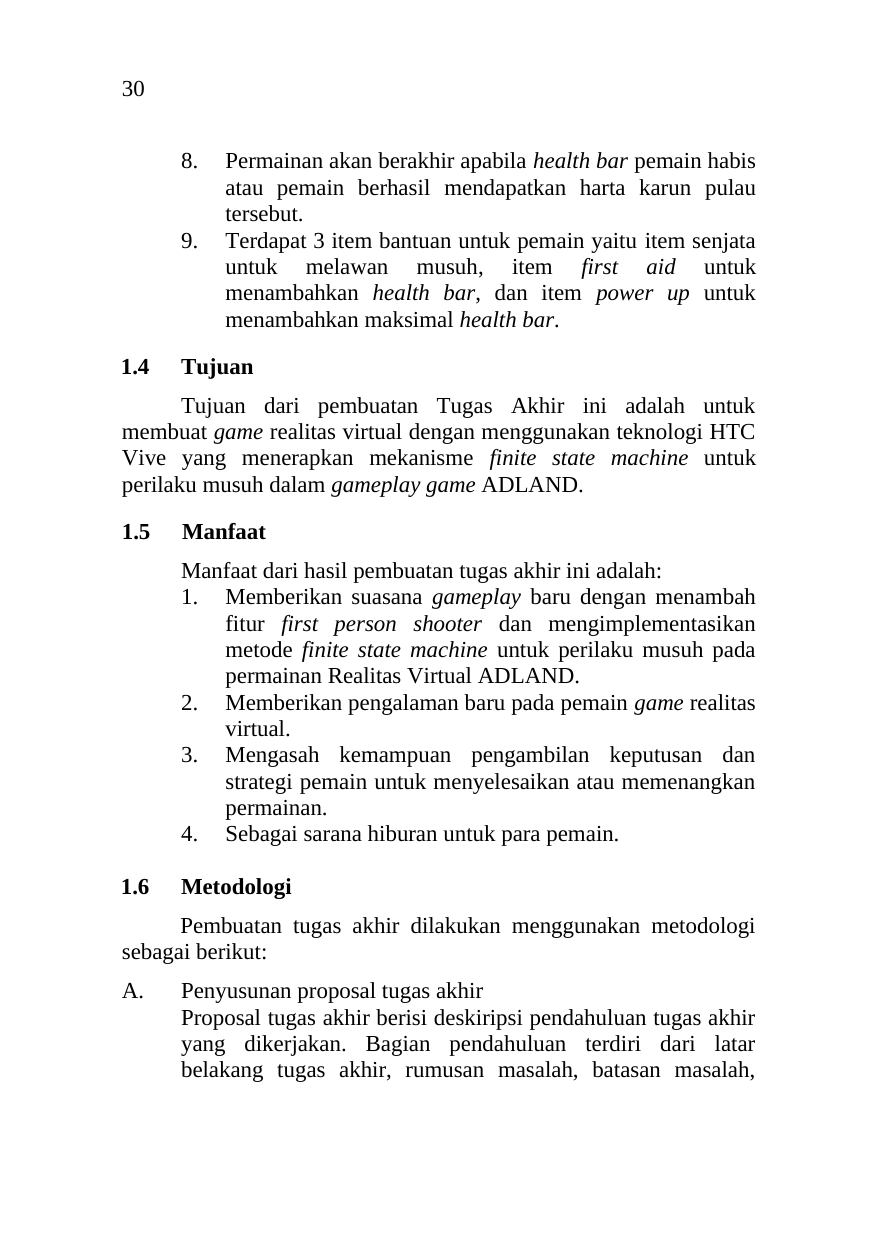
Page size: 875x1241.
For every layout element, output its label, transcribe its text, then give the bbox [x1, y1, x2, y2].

list Terdapat 3 item bantuan untuk pemain yaitu item senjata untuk melawan musuh, item first aid untuk menambahkan health bar, dan item power up untuk menambahkan maksimal health bar. [181, 227, 756, 332]
list Mengasah kemampuan pengambilan keputusan dan strategi pemain untuk menyelesaikan atau memenangkan permainan. [181, 741, 756, 820]
list Sebagai sarana hiburan untuk para pemain. [181, 820, 756, 847]
text Tujuan dari pembuatan Tugas Akhir ini adalah untuk membuat game realitas virtual dengan menggunakan teknologi HTC Vive yang menerapkan mekanisme finite state machine untuk perilaku musuh dalam gameplay game ADLAND. [122, 392, 756, 497]
list Memberikan suasana gameplay baru dengan menambah fitur first person shooter dan mengimplementasikan metode finite state machine untuk perilaku musuh pada permainan Realitas Virtual ADLAND. [181, 583, 756, 689]
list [181, 1003, 756, 1083]
subtitle Tujuan [121, 353, 756, 379]
list Permainan akan berakhir apabila health bar pemain habis atau pemain berhasil mendapatkan harta karun pulau tersebut. [181, 148, 756, 227]
subtitle Metodologi [121, 873, 756, 899]
text Manfaat dari hasil pembuatan tugas akhir ini adalah: [122, 557, 756, 583]
list Penyusunan proposal tugas akhir [122, 977, 756, 1003]
subtitle Manfaat [122, 518, 756, 544]
list Memberikan pengalaman baru pada pemain game realitas virtual. [181, 689, 756, 741]
text Pembuatan tugas akhir dilakukan menggunakan metodologi sebagai berikut: [122, 912, 756, 965]
